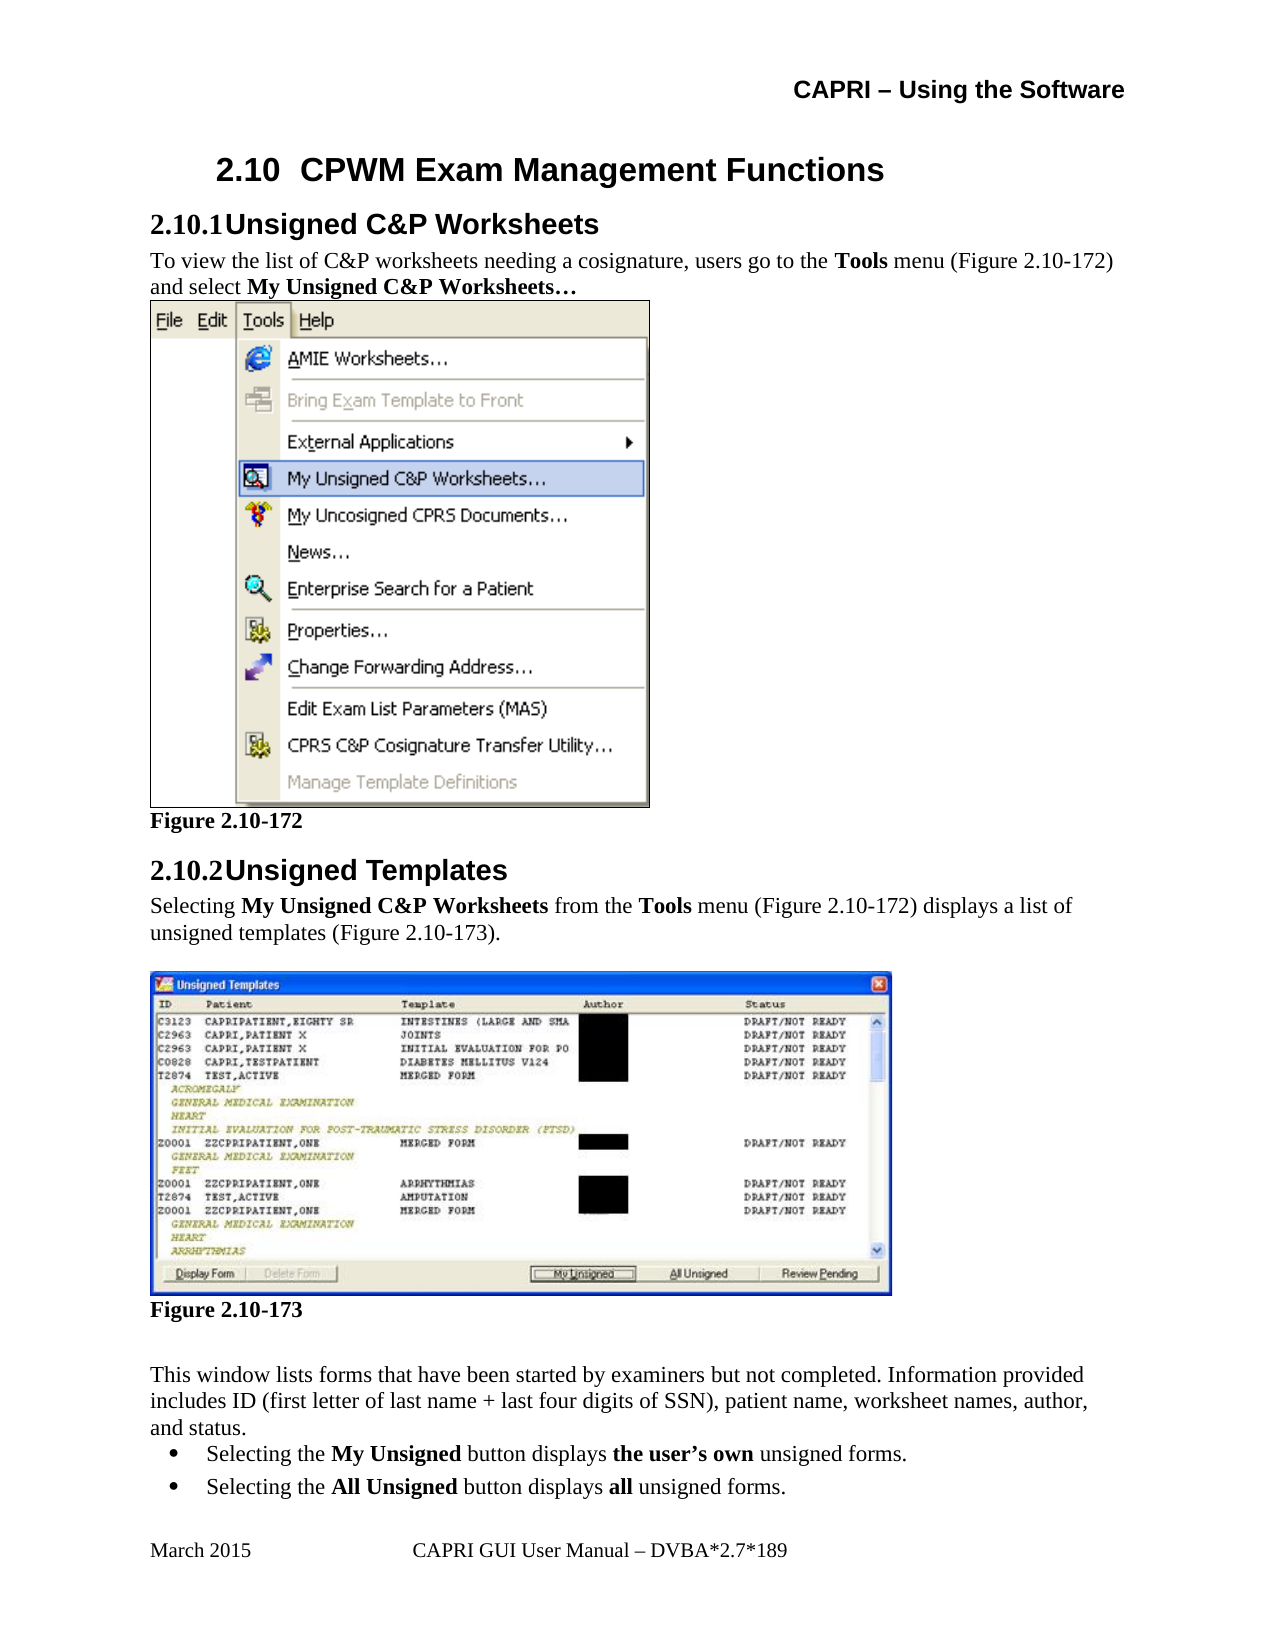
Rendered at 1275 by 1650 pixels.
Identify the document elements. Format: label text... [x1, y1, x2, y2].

picture [150, 971, 893, 1296]
text Selecting the My Unsigned button displays the user’s own unsigned forms. [169, 1440, 1125, 1466]
subtitle CPWM Exam Management Functions [216, 150, 1125, 188]
subtitle Unsigned C&P Worksheets [150, 207, 1125, 241]
picture [151, 301, 649, 807]
text This window lists forms that have been started by examiners but not completed. Information provided includes ID (first letter of last name + last four digits of SSN), patient name, worksheet names, author, and status. [150, 1361, 1125, 1440]
text Selecting the All Unsigned button displays all unsigned forms. [169, 1473, 1125, 1499]
subtitle Unsigned Templates [150, 853, 1125, 886]
